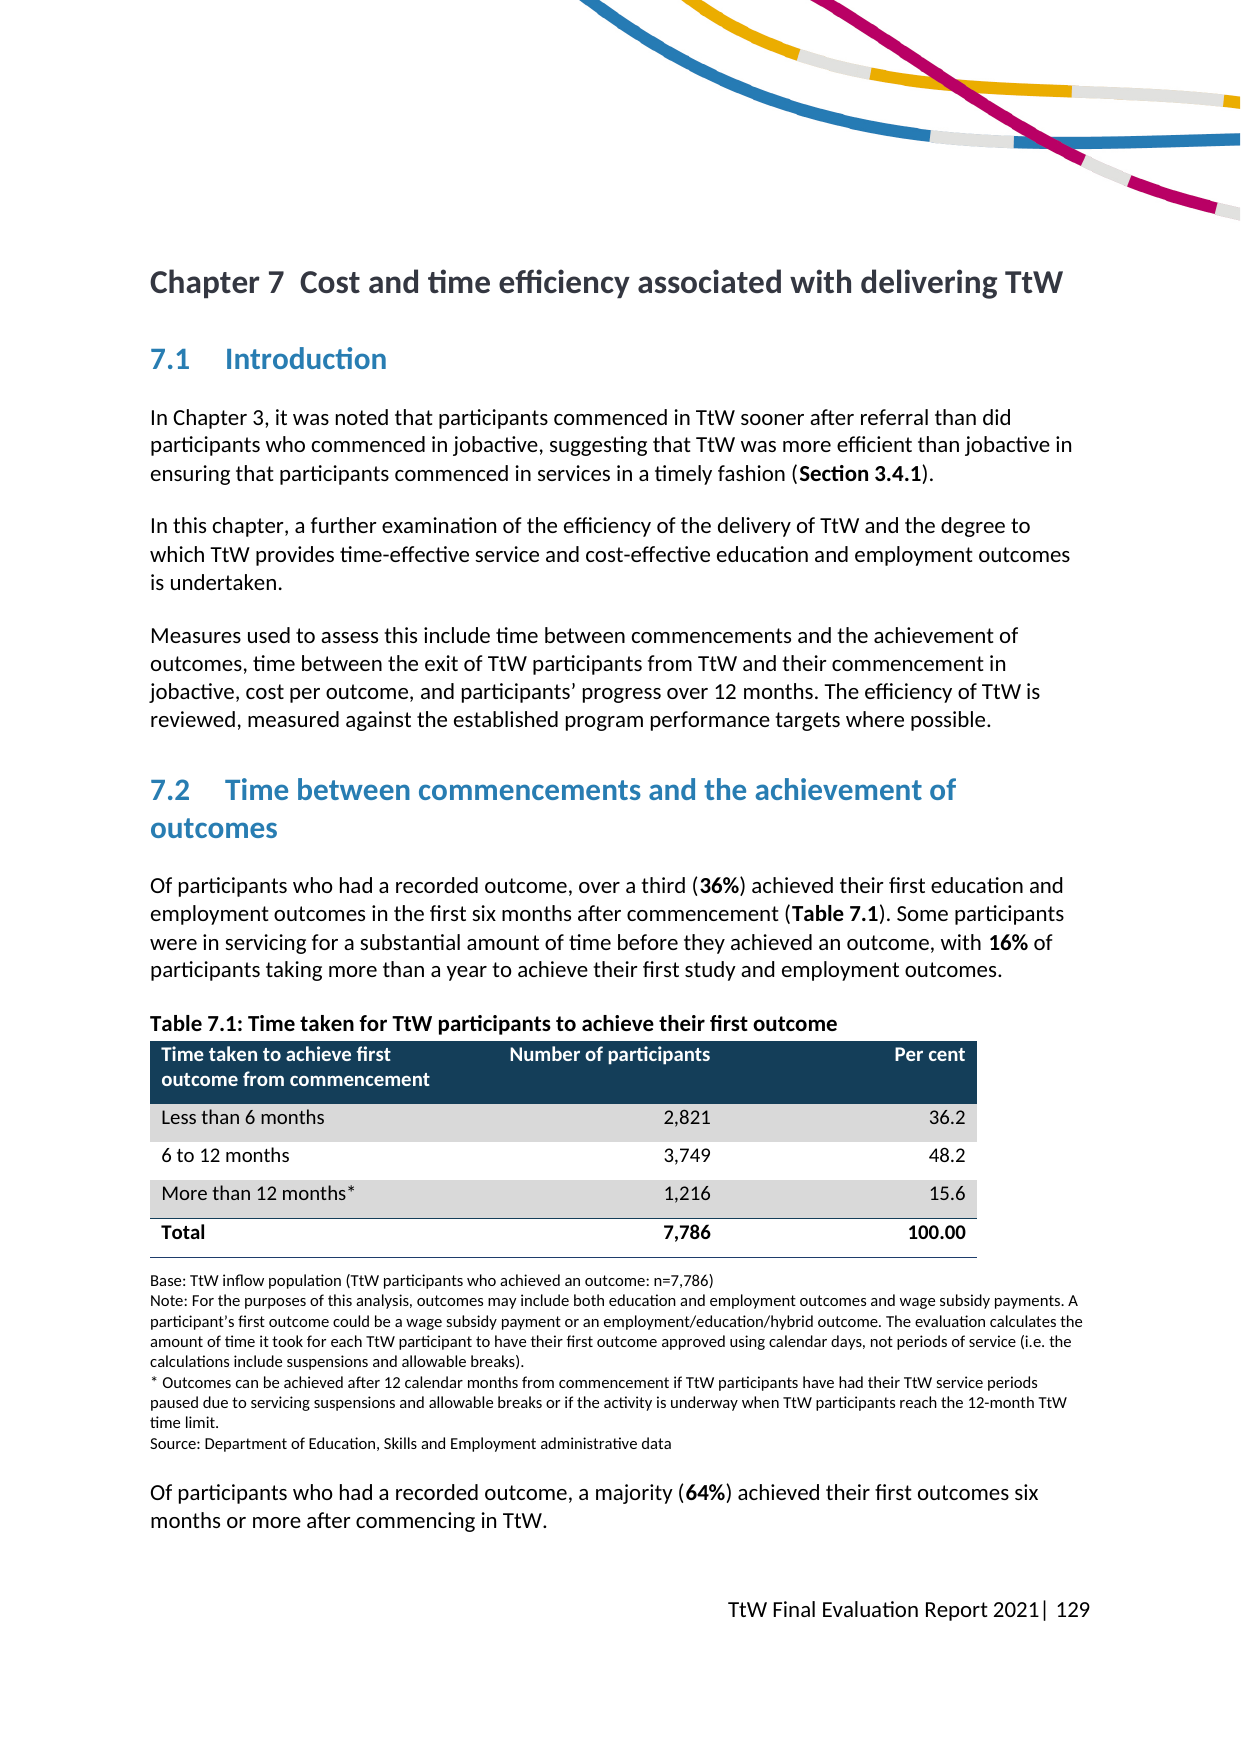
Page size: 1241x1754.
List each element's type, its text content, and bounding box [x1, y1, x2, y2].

picture [0, 0, 1241, 229]
subtitle Chapter 7 Cost and time efficiency associated with delivering TtW [150, 261, 1090, 302]
text Base: TtW inflow population (TtW participants who achieved an outcome: n=7,786) [150, 1270, 1090, 1291]
subtitle 7.1 Introduction [150, 339, 1090, 378]
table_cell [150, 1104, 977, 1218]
text In Chapter 3, it was noted that participants commenced in TtW sooner after referral than did participants who commenced in jobactive, suggesting that TtW was more efficient than jobactive in ensuring that participants commenced in services in a timely fashion (Section 3.4.1). [150, 403, 1090, 487]
text Measures used to assess this include time between commencements and the achievement of outcomes, time between the exit of TtW participants from TtW and their commencement in jobactive, cost per outcome, and participants’ progress over 12 months. The efficiency of TtW is reviewed, measured against the established program performance targets where possible. [150, 621, 1090, 733]
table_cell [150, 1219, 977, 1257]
text Of participants who had a recorded outcome, a majority (64%) achieved their first outcomes six months or more after commencing in TtW. [150, 1478, 1090, 1534]
text Table 7.1: Time taken for TtW participants to achieve their first outcome [150, 1009, 1090, 1037]
text Of participants who had a recorded outcome, over a third (36%) achieved their first education and employment outcomes in the first six months after commencement (Table 7.1). Some participants were in servicing for a substantial amount of time before they achieved an outcome, with 16% of participants taking more than a year to achieve their first study and employment outcomes. [150, 872, 1090, 984]
text Source: Department of Education, Skills and Employment administrative data [150, 1433, 1090, 1453]
text In this chapter, a further examination of the efficiency of the delivery of TtW and the degree to which TtW provides time-effective service and cost-effective education and employment outcomes is undertaken. [150, 512, 1090, 596]
text Note: For the purposes of this analysis, outcomes may include both education and employment outcomes and wage subsidy payments. A participant’s first outcome could be a wage subsidy payment or an employment/education/hybrid outcome. The evaluation calculates the amount of time it took for each TtW participant to have their first outcome approved using calendar days, not periods of service (i.e. the calculations include suspensions and allowable breaks). [150, 1291, 1090, 1372]
text * Outcomes can be achieved after 12 calendar months from commencement if TtW participants have had their TtW service periods paused due to servicing suspensions and allowable breaks or if the activity is underway when TtW participants reach the 12-month TtW time limit. [150, 1372, 1090, 1433]
subtitle 7.2 Time between commencements and the achievement of outcomes [150, 770, 1090, 847]
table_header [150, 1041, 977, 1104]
